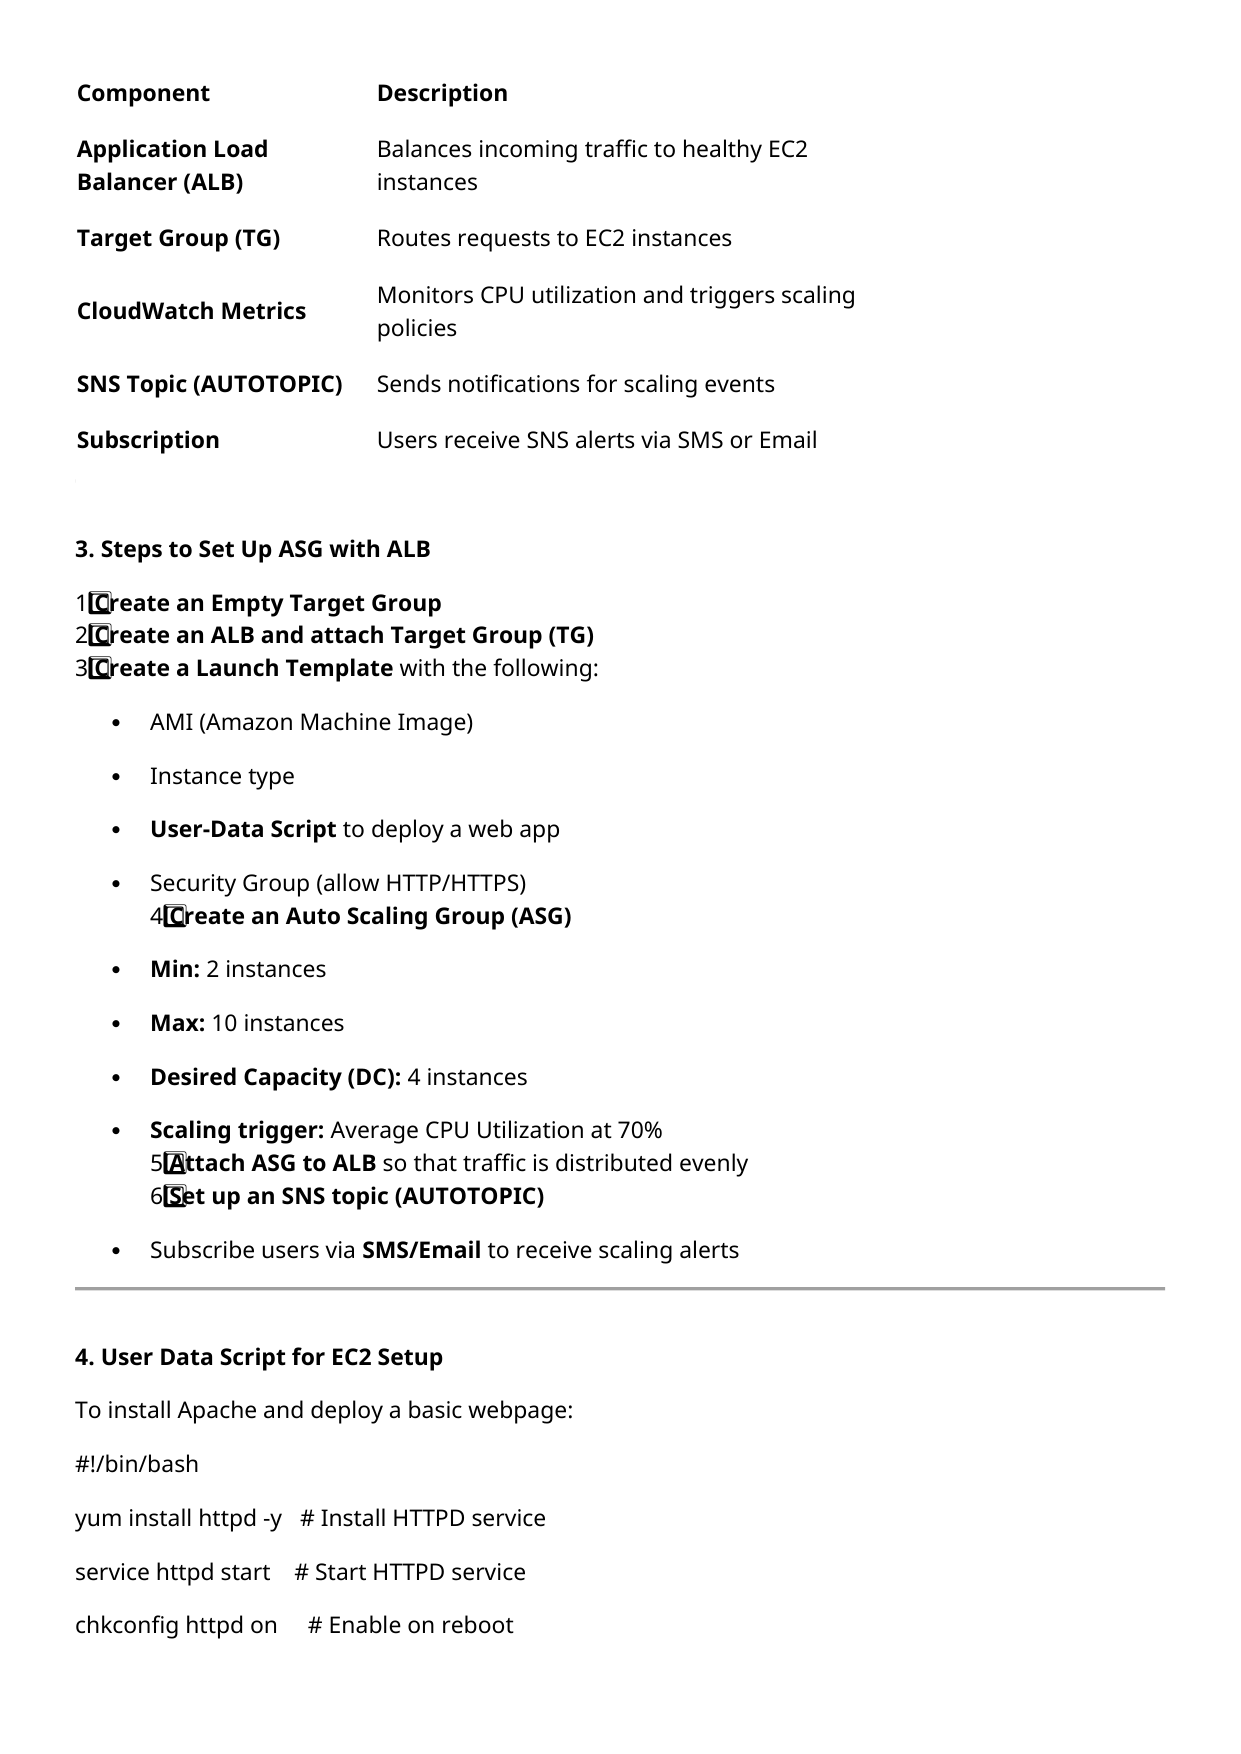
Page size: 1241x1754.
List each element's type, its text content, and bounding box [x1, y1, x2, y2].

table_cell Target Group (TG) [75, 221, 375, 277]
text 1️⃣ Create an Empty Target Group 2️⃣ Create an ALB and attach Target Group (TG) 3️⃣ Create a Launch Template with the following: [75, 587, 1165, 683]
text service httpd start # Start HTTPD service [75, 1555, 1165, 1587]
text chkconfig httpd on # Enable on reboot [75, 1609, 1165, 1640]
list Scaling trigger: Average CPU Utilization at 70% 5️⃣ Attach ASG to ALB so that traffic is distributed evenly 6️⃣ Set up an SNS topic (AUTOTOPIC) [112, 1114, 1165, 1211]
text To install Apache and deploy a basic webpage: [75, 1394, 1165, 1426]
table_cell Balances incoming traffic to healthy EC2 instances [375, 131, 864, 221]
table_cell Subscription [75, 423, 375, 479]
table_cell Application Load Balancer (ALB) [75, 131, 375, 221]
table_cell SNS Topic (AUTOTOPIC) [75, 366, 375, 423]
table_header Component [75, 75, 375, 131]
list Min: 2 instances [112, 953, 1165, 984]
list Security Group (allow HTTP/HTTPS) 4️⃣ Create an Auto Scaling Group (ASG) [112, 867, 1165, 931]
list Subscribe users via SMS/Email to receive scaling alerts [112, 1233, 1165, 1265]
table_cell Users receive SNS alerts via SMS or Email [375, 423, 864, 479]
list AMI (Amazon Machine Image) [112, 706, 1165, 737]
text #!/bin/bash [75, 1448, 1165, 1479]
list Desired Capacity (DC): 4 instances [112, 1061, 1165, 1092]
table_header Description [375, 75, 864, 131]
text yum install httpd -y # Install HTTPD service [75, 1502, 1165, 1533]
table_cell Monitors CPU utilization and triggers scaling policies [375, 277, 864, 366]
text 3. Steps to Set Up ASG with ALB [75, 533, 1165, 564]
table_cell CloudWatch Metrics [75, 277, 375, 366]
text 4. User Data Script for EC2 Setup [75, 1341, 1165, 1372]
list Instance type [112, 759, 1165, 791]
list Max: 10 instances [112, 1007, 1165, 1038]
list User-Data Script to deploy a web app [112, 813, 1165, 844]
table_cell Routes requests to EC2 instances [375, 221, 864, 277]
table_cell Sends notifications for scaling events [375, 366, 864, 423]
